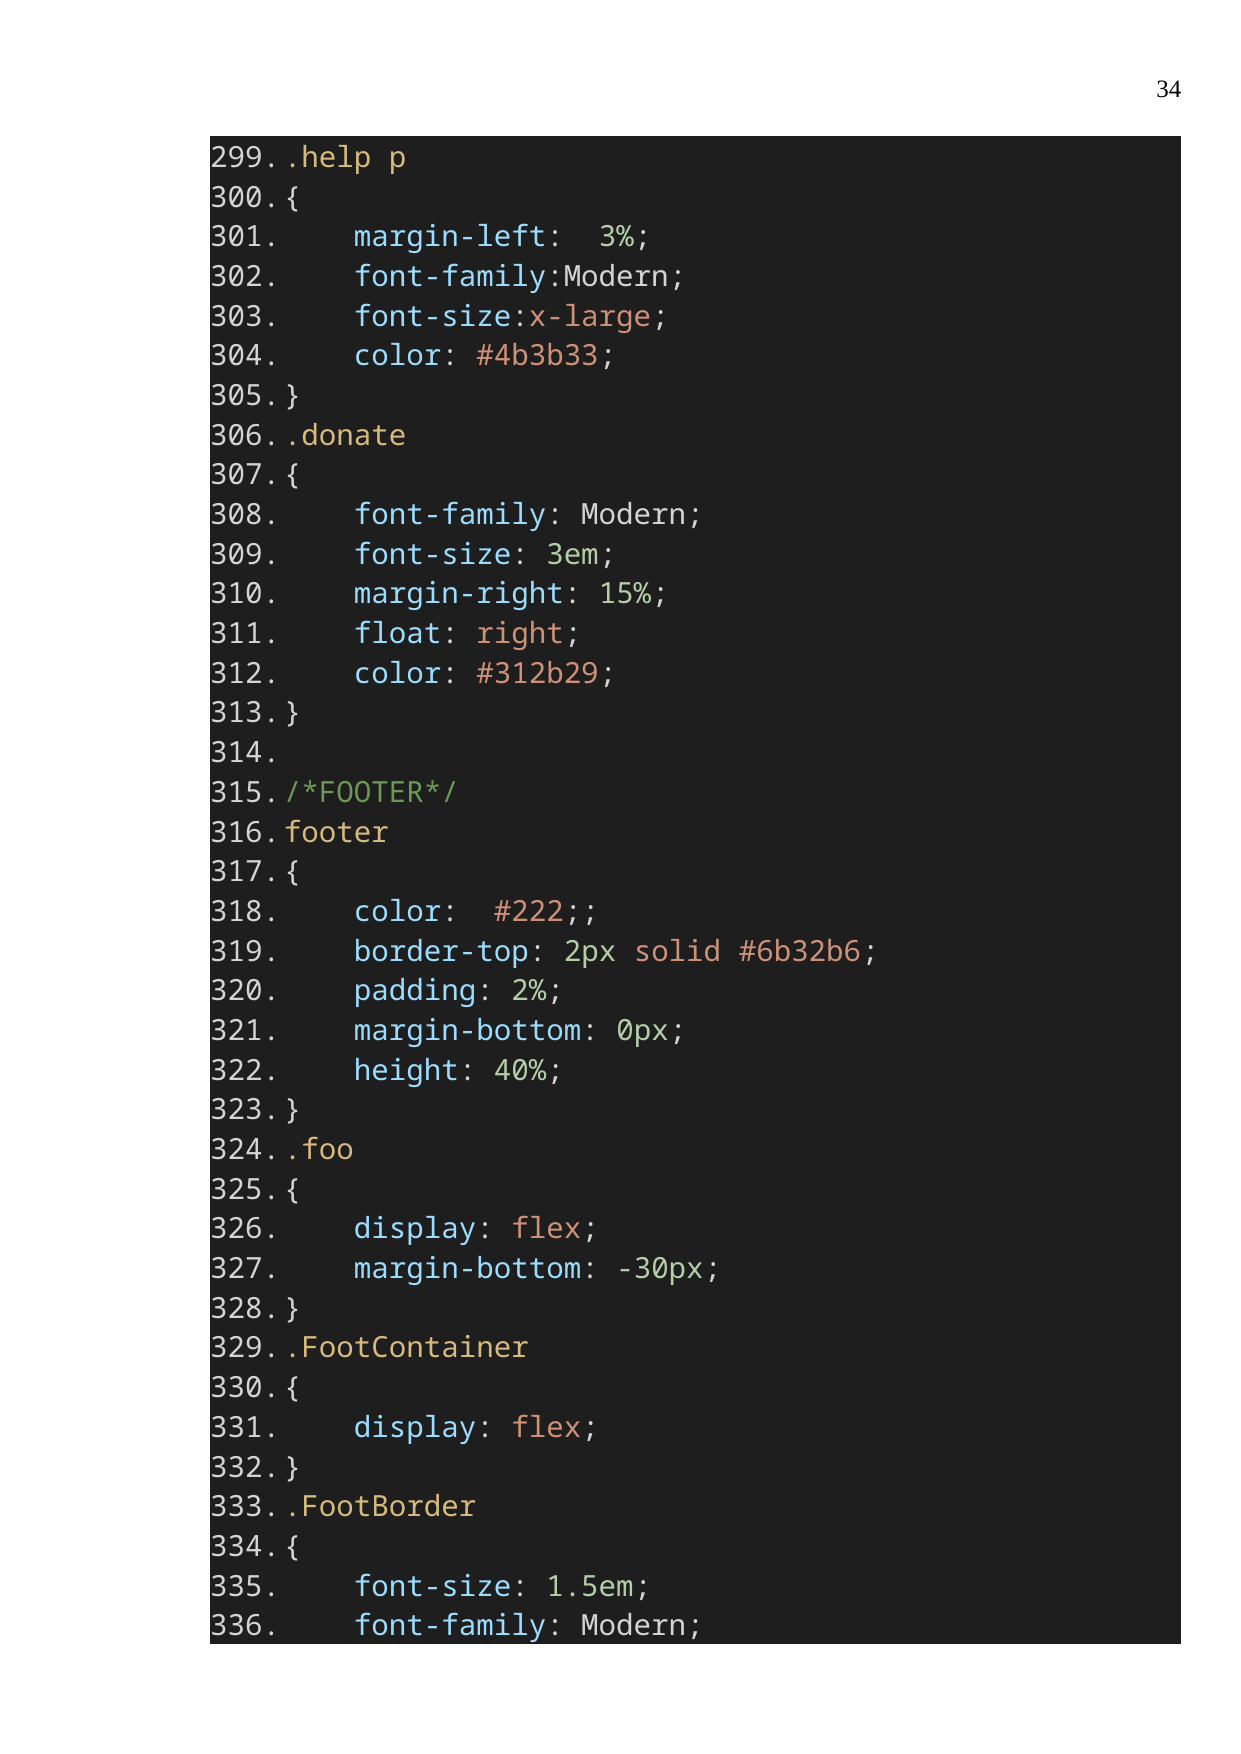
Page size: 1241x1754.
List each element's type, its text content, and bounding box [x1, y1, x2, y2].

list margin-left: 3%; [210, 216, 1181, 255]
list { [210, 454, 1181, 493]
list } [210, 1089, 1181, 1128]
list } [210, 1287, 1181, 1327]
list { [210, 1525, 1181, 1565]
list border-top: 2px solid #6b32b6; [210, 930, 1181, 969]
list { [210, 176, 1181, 216]
list color: #4b3b33; [210, 334, 1181, 374]
list font-size: 3em; [210, 533, 1181, 573]
list font-family: Modern; [210, 1604, 1181, 1644]
list font-family: Modern; [210, 493, 1181, 533]
list { [210, 1366, 1181, 1406]
list .help p [210, 136, 1181, 176]
list } [210, 1446, 1181, 1486]
list display: flex; [210, 1208, 1181, 1247]
list color: #222;; [210, 890, 1181, 930]
list .donate [210, 414, 1181, 454]
list font-size:x-large; [210, 295, 1181, 334]
list margin-right: 15%; [210, 573, 1181, 612]
list { [210, 1168, 1181, 1208]
list } [210, 692, 1181, 731]
list /*FOOTER*/ [210, 771, 1181, 811]
list display: flex; [210, 1406, 1181, 1446]
list footer [210, 811, 1181, 851]
list { [210, 851, 1181, 890]
list float: right; [210, 612, 1181, 652]
list margin-bottom: -30px; [210, 1247, 1181, 1287]
list .FootContainer [210, 1327, 1181, 1366]
list font-size: 1.5em; [210, 1565, 1181, 1604]
list .foo [210, 1128, 1181, 1168]
list color: #312b29; [210, 652, 1181, 692]
list .FootBorder [210, 1486, 1181, 1525]
list padding: 2%; [210, 969, 1181, 1009]
list height: 40%; [210, 1049, 1181, 1089]
list font-family:Modern; [210, 255, 1181, 295]
list margin-bottom: 0px; [210, 1009, 1181, 1049]
list } [210, 374, 1181, 414]
